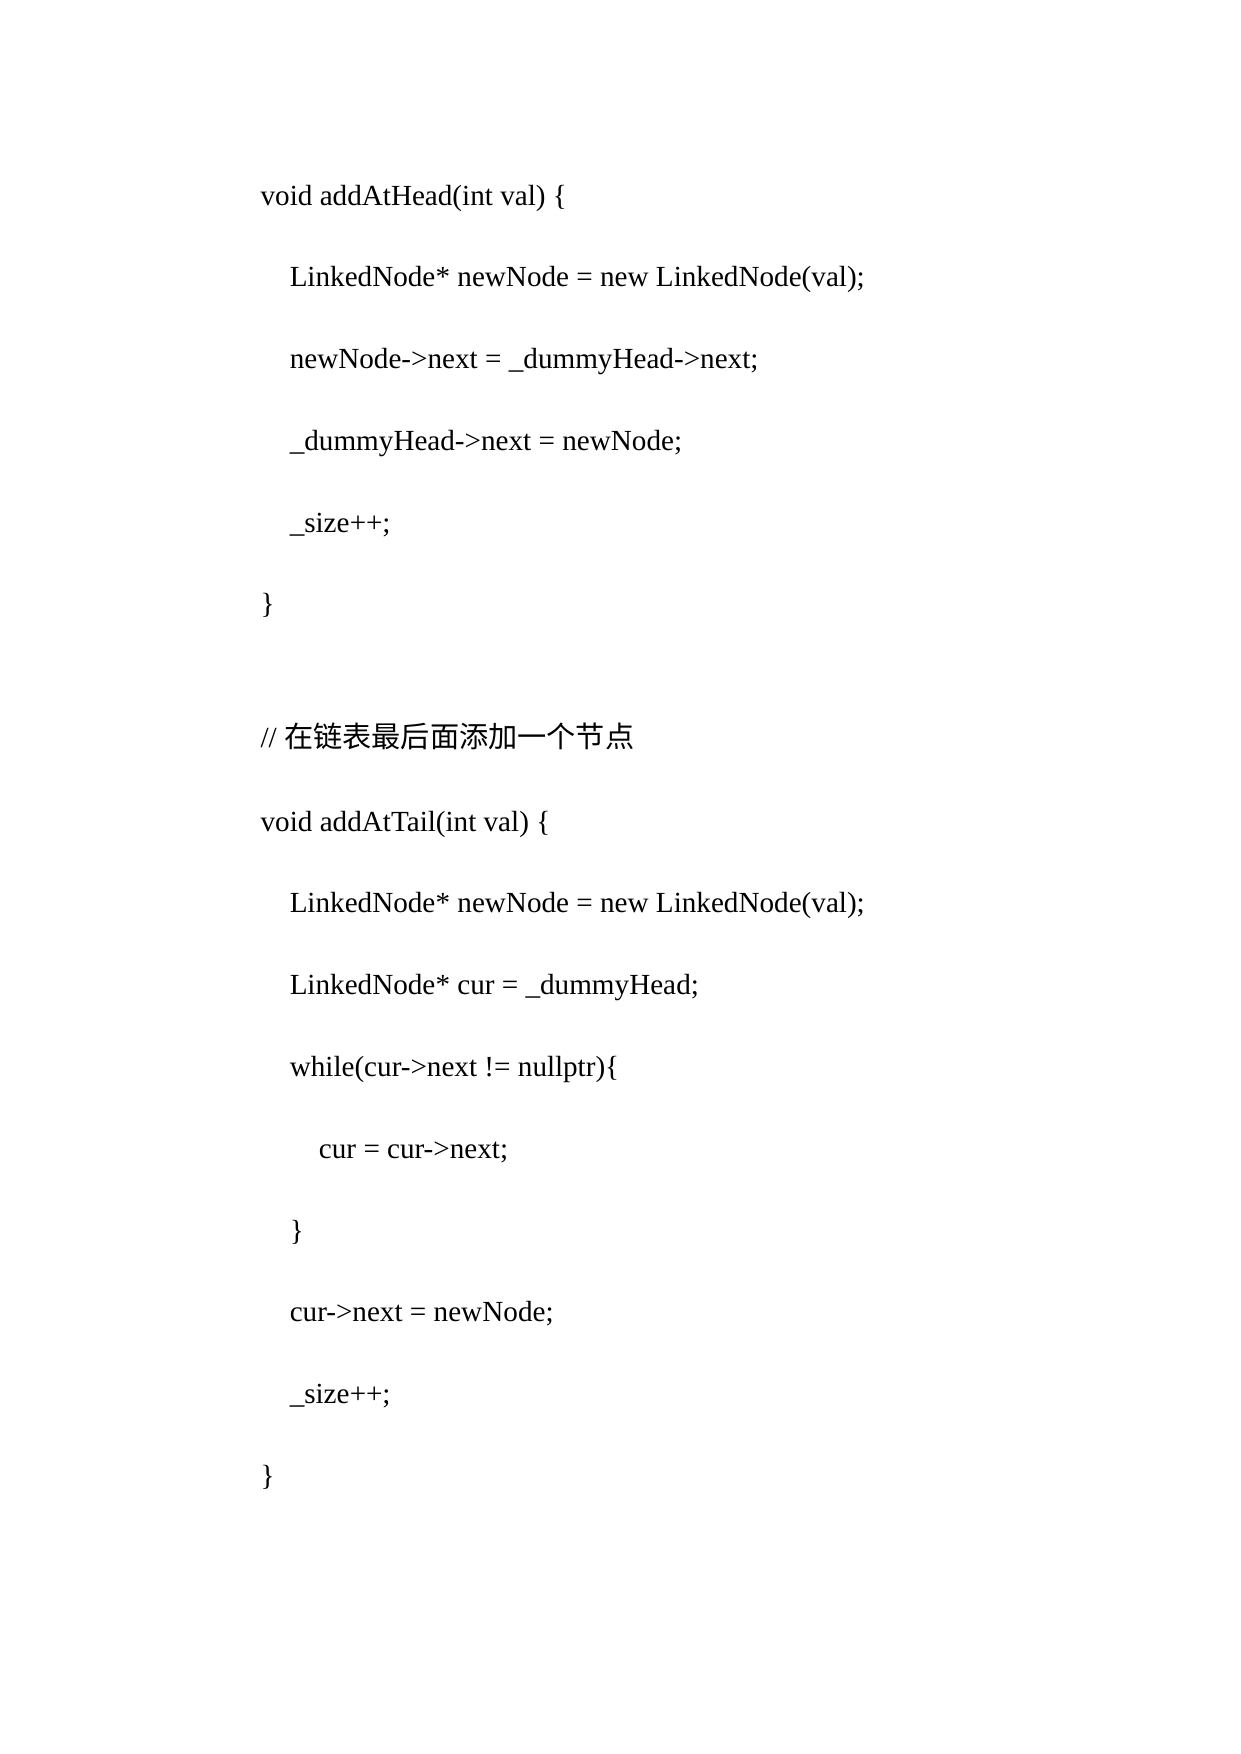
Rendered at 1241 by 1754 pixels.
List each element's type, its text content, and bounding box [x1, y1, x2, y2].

text cur = cur->next; [187, 1115, 1053, 1180]
text // 在链表最后面添加一个节点 [187, 702, 1053, 767]
text void addAtHead(int val) { [187, 162, 1053, 227]
text LinkedNode* cur = _dummyHead; [187, 952, 1053, 1017]
text _dummyHead->next = newNode; [187, 407, 1053, 472]
text newNode->next = _dummyHead->next; [187, 326, 1053, 391]
text } [187, 571, 1053, 636]
text LinkedNode* newNode = new LinkedNode(val); [187, 870, 1053, 935]
text _size++; [187, 1360, 1053, 1425]
text } [187, 1442, 1053, 1507]
text while(cur->next != nullptr){ [187, 1033, 1053, 1098]
text void addAtTail(int val) { [187, 788, 1053, 853]
text cur->next = newNode; [187, 1279, 1053, 1344]
text LinkedNode* newNode = new LinkedNode(val); [187, 244, 1053, 309]
text _size++; [187, 489, 1053, 554]
text } [187, 1197, 1053, 1262]
